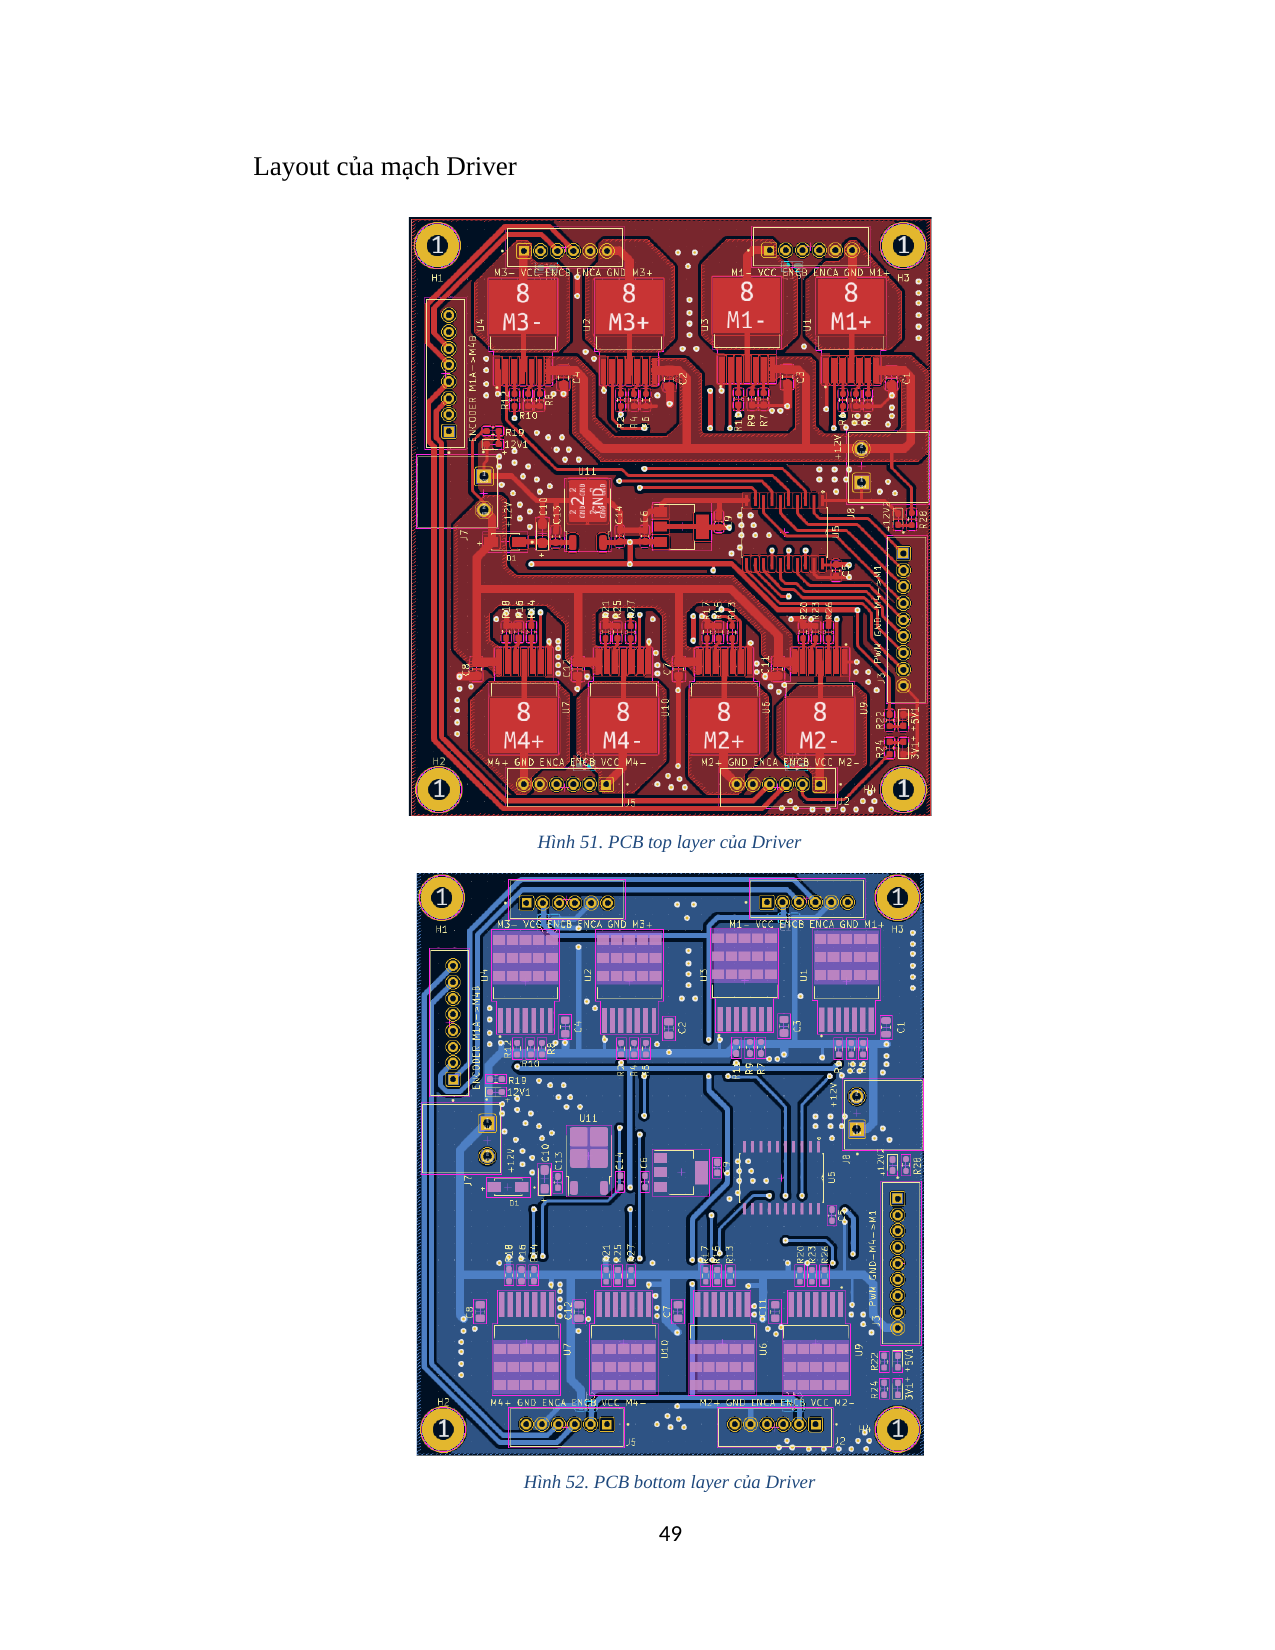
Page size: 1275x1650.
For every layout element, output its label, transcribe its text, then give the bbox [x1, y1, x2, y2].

picture [408, 217, 932, 816]
text Layout của mạch Driver [178, 150, 1162, 181]
picture [416, 873, 924, 1456]
